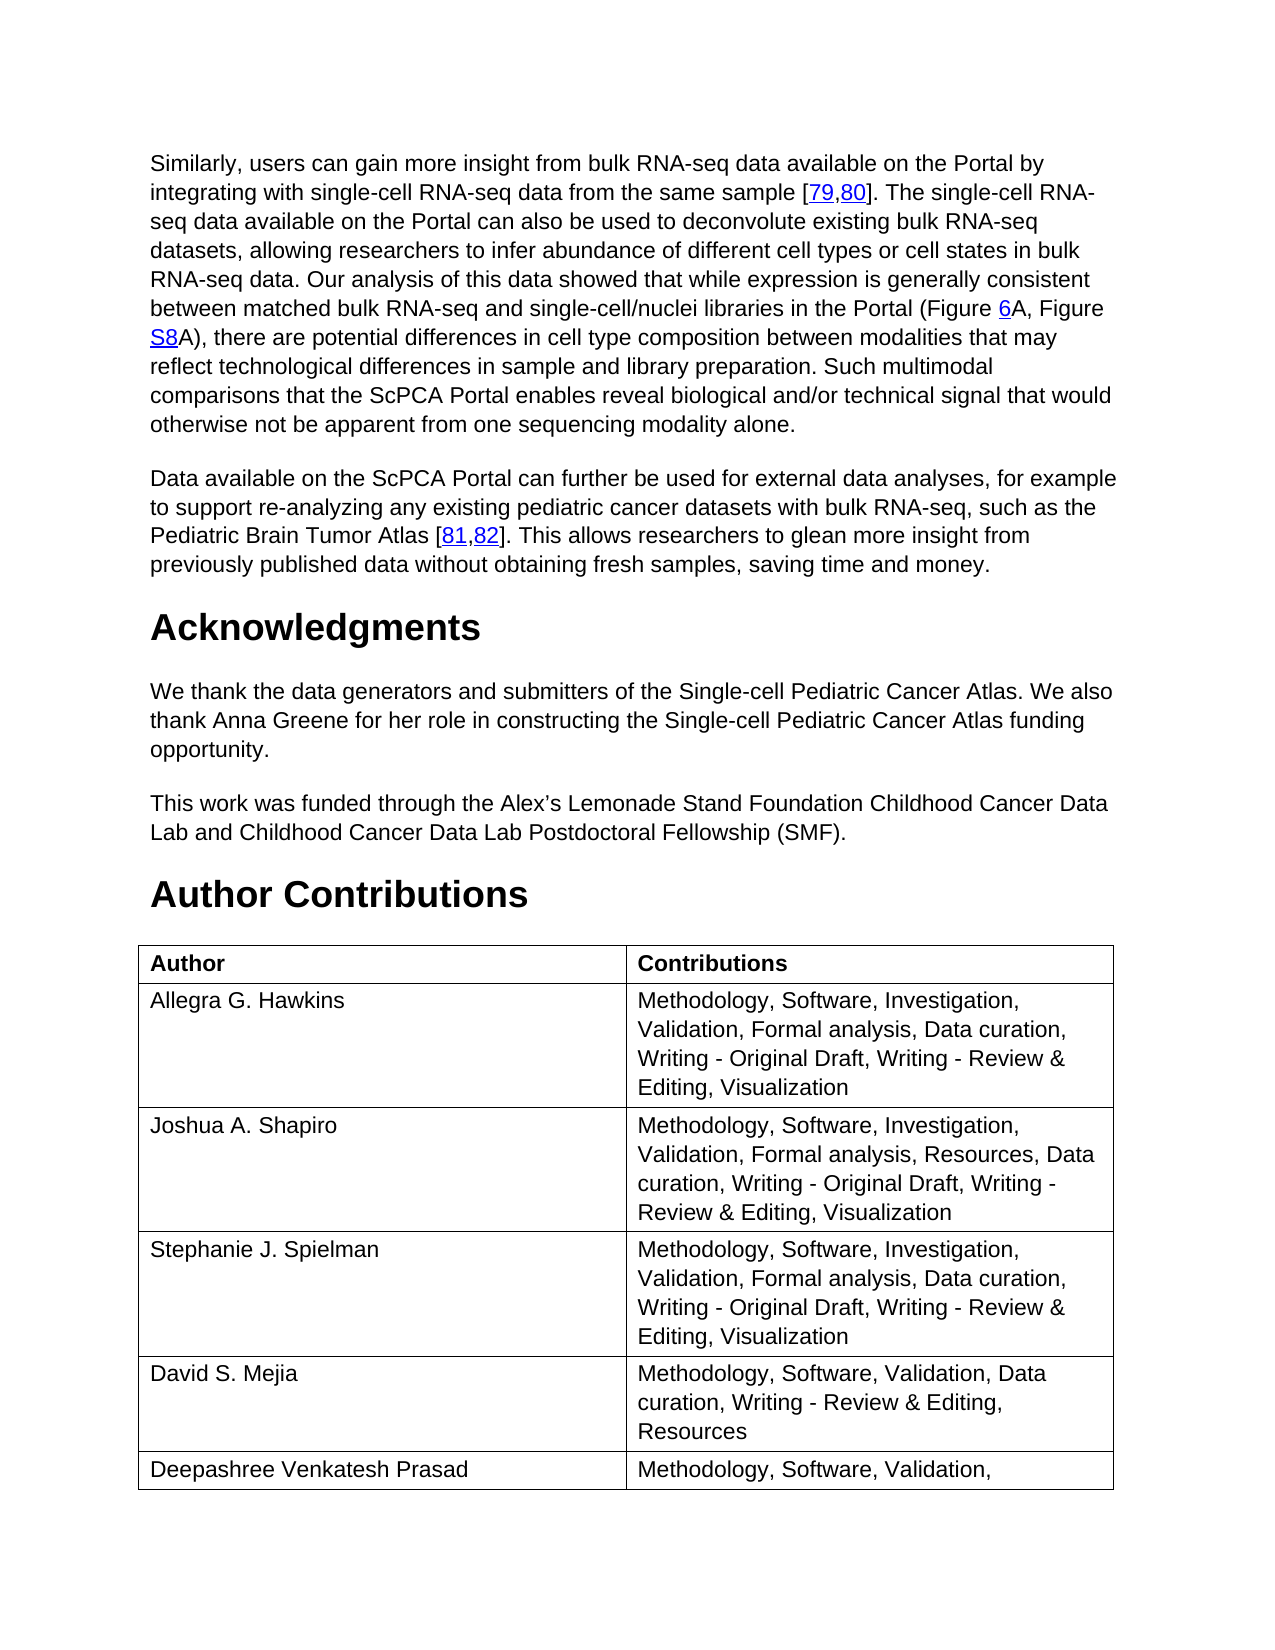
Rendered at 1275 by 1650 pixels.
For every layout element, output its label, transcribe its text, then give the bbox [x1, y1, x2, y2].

table_cell Methodology, Software, Investigation, Validation, Formal analysis, Data curation, Writing - Original Draft, Writing - Review & Editing, Visualization [627, 984, 1113, 1107]
subtitle Acknowledgments [150, 605, 1125, 648]
table_header Contributions [627, 946, 1113, 982]
text This work was funded through the Alex’s Lemonade Stand Foundation Childhood Cancer Data Lab and Childhood Cancer Data Lab Postdoctoral Fellowship (SMF). [150, 790, 1125, 845]
table_cell David S. Mejia [139, 1357, 626, 1451]
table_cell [627, 1452, 1113, 1488]
table_cell Methodology, Software, Investigation, Validation, Formal analysis, Data curation, Writing - Original Draft, Writing - Review & Editing, Visualization [627, 1232, 1113, 1356]
table_cell Deepashree Venkatesh Prasad [139, 1452, 626, 1488]
table_cell Methodology, Software, Investigation, Validation, Formal analysis, Resources, Data curation, Writing - Original Draft, Writing - Review & Editing, Visualization [627, 1108, 1113, 1231]
table_cell Methodology, Software, Validation, Data curation, Writing - Review & Editing, Resources [627, 1357, 1113, 1451]
table_cell Stephanie J. Spielman [139, 1232, 626, 1356]
table_header Author [139, 946, 626, 982]
table_cell Joshua A. Shapiro [139, 1108, 626, 1231]
text We thank the data generators and submitters of the Single-cell Pediatric Cancer Atlas. We also thank Anna Greene for her role in constructing the Single-cell Pediatric Cancer Atlas funding opportunity. [150, 678, 1125, 762]
text Data available on the ScPCA Portal can further be used for external data analyses, for example to support re-analyzing any existing pediatric cancer datasets with bulk RNA-seq, such as the Pediatric Brain Tumor Atlas [81,82]. This allows researchers to glean more insight from previously published data without obtaining fresh samples, saving time and money. [150, 464, 1125, 578]
subtitle Author Contributions [150, 873, 1125, 916]
table_cell Allegra G. Hawkins [139, 984, 626, 1107]
text Similarly, users can gain more insight from bulk RNA-seq data available on the Portal by integrating with single-cell RNA-seq data from the same sample [79,80]. The single-cell RNA-seq data available on the Portal can also be used to deconvolute existing bulk RNA-seq datasets, allowing researchers to infer abundance of different cell types or cell states in bulk RNA-seq data. Our analysis of this data showed that while expression is generally consistent between matched bulk RNA-seq and single-cell/nuclei libraries in the Portal (Figure 6A, Figure S8A), there are potential differences in cell type composition between modalities that may reflect technological differences in sample and library preparation. Such multimodal comparisons that the ScPCA Portal enables reveal biological and/or technical signal that would otherwise not be apparent from one sequencing modality alone. [150, 150, 1125, 437]
